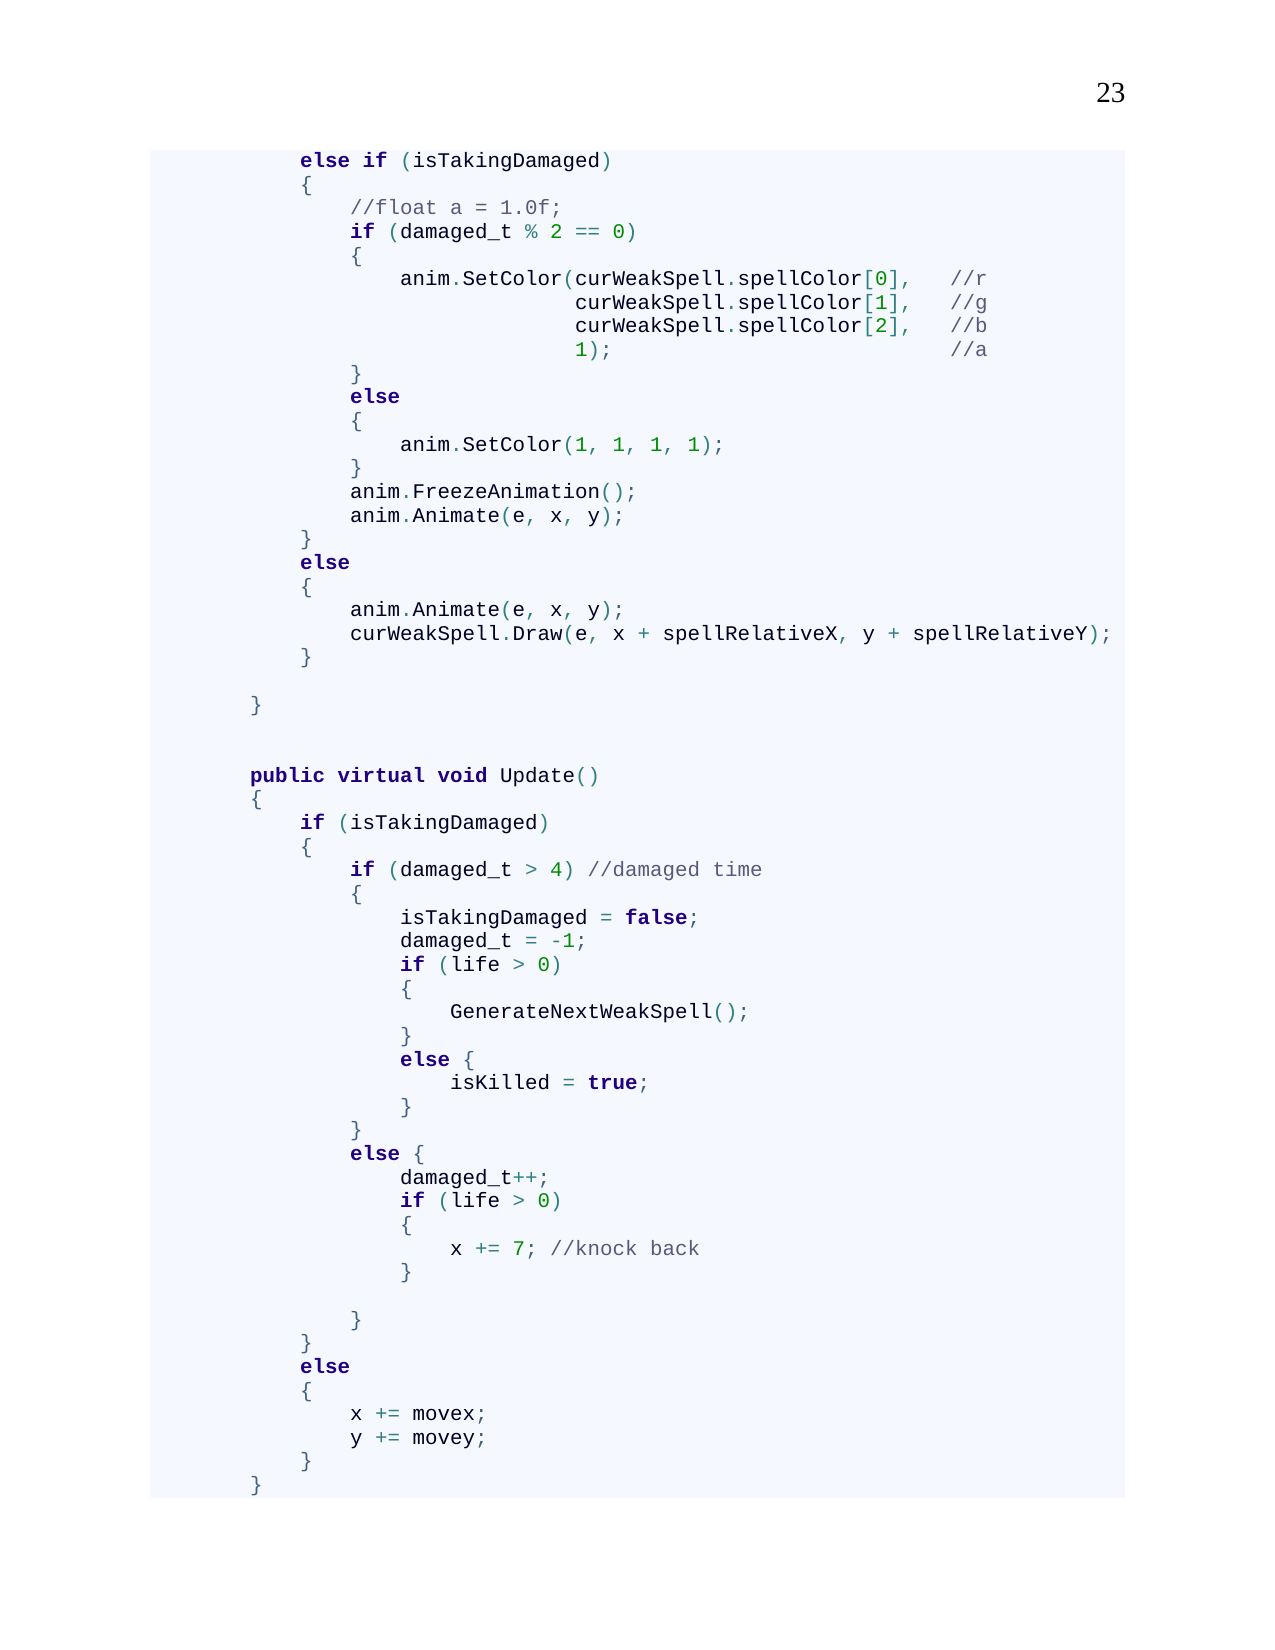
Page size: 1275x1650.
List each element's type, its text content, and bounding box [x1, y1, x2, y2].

text damaged_t++; [150, 1167, 1125, 1190]
text GenerateNextWeakSpell(); [150, 1001, 1125, 1025]
text if (life > 0) [150, 954, 1125, 978]
text curWeakSpell.spellColor[1], //g [150, 292, 1125, 316]
text } [150, 1332, 1125, 1356]
text { [150, 1379, 1125, 1403]
text } [150, 1025, 1125, 1048]
text if (isTakingDamaged) [150, 812, 1125, 836]
text { [150, 576, 1125, 599]
text curWeakSpell.Draw(e, x + spellRelativeX, y + spellRelativeY); [150, 623, 1125, 647]
text curWeakSpell.spellColor[2], //b [150, 316, 1125, 339]
text isKilled = true; [150, 1072, 1125, 1096]
text } [150, 1096, 1125, 1119]
text } [150, 1474, 1125, 1498]
text anim.SetColor(curWeakSpell.spellColor[0], //r [150, 268, 1125, 292]
text isTakingDamaged = false; [150, 907, 1125, 930]
text else { [150, 1143, 1125, 1167]
text public virtual void Update() [150, 765, 1125, 788]
text } [150, 1119, 1125, 1143]
text } [150, 1261, 1125, 1285]
text } [150, 1309, 1125, 1332]
text { [150, 410, 1125, 434]
text else [150, 552, 1125, 576]
text } [150, 457, 1125, 481]
text } [150, 694, 1125, 717]
text anim.Animate(e, x, y); [150, 505, 1125, 528]
text else if (isTakingDamaged) [150, 150, 1125, 174]
text { [150, 1214, 1125, 1238]
text } [150, 363, 1125, 386]
text { [150, 883, 1125, 907]
text if (damaged_t % 2 == 0) [150, 221, 1125, 244]
text anim.FreezeAnimation(); [150, 481, 1125, 505]
text { [150, 978, 1125, 1001]
text if (life > 0) [150, 1190, 1125, 1214]
text } [150, 528, 1125, 552]
text { [150, 788, 1125, 812]
text y += movey; [150, 1427, 1125, 1451]
text 1); //a [150, 339, 1125, 363]
text { [150, 244, 1125, 268]
text x += 7; //knock back [150, 1238, 1125, 1261]
text x += movex; [150, 1403, 1125, 1427]
text { [150, 174, 1125, 197]
text else { [150, 1048, 1125, 1072]
text anim.Animate(e, x, y); [150, 599, 1125, 623]
text } [150, 1451, 1125, 1474]
text else [150, 1356, 1125, 1379]
text else [150, 386, 1125, 410]
text //float a = 1.0f; [150, 197, 1125, 221]
text } [150, 647, 1125, 670]
text if (damaged_t > 4) //damaged time [150, 859, 1125, 883]
text anim.SetColor(1, 1, 1, 1); [150, 434, 1125, 457]
text damaged_t = -1; [150, 930, 1125, 954]
text { [150, 836, 1125, 859]
